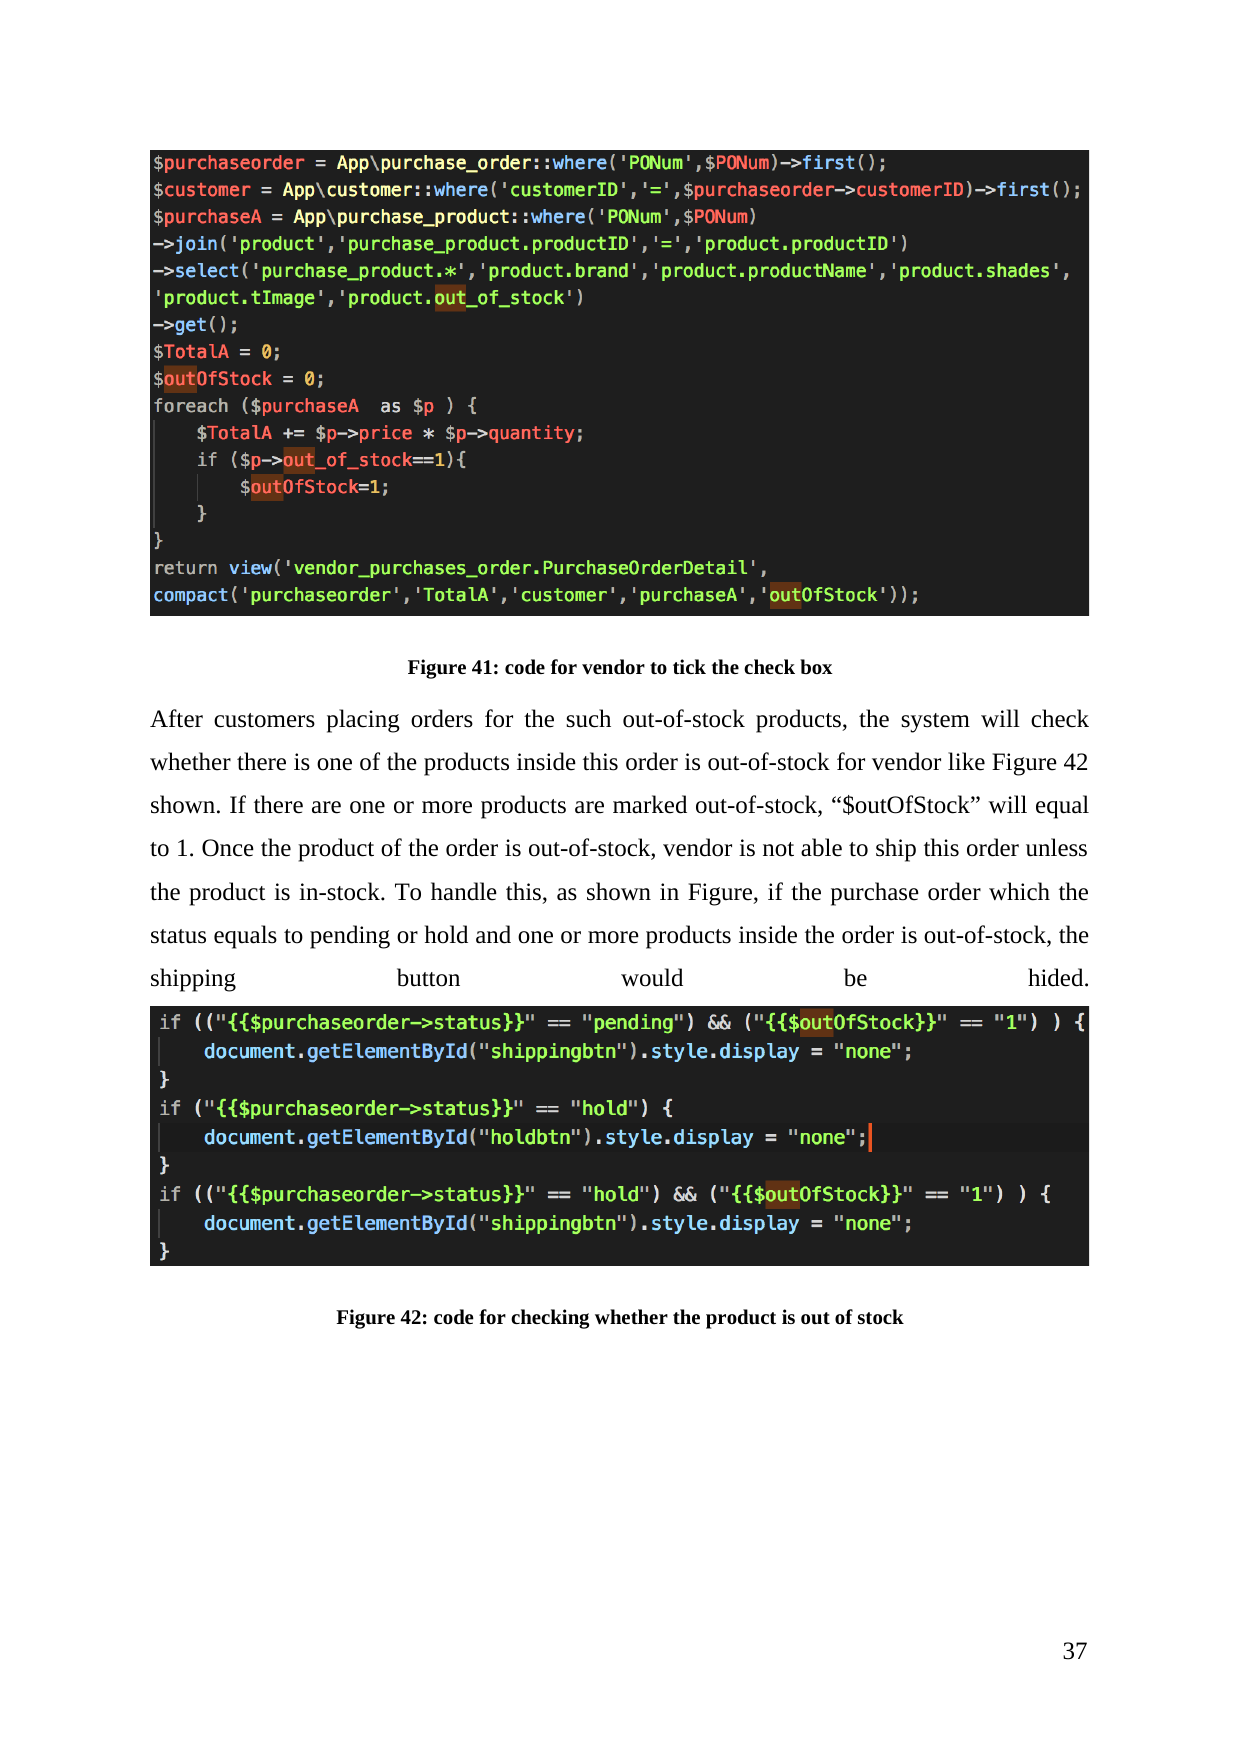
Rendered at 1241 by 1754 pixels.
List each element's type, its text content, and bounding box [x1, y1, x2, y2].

text Figure 42: code for checking whether the product is out of stock [150, 1305, 1090, 1329]
picture [150, 1006, 1090, 1266]
picture [150, 150, 1090, 616]
text Figure 41: code for vendor to tick the check box [150, 655, 1090, 679]
text After customers placing orders for the such out-of-stock products, the system will check whether there is one of the products inside this order is out-of-stock for vendor like Figure 42 shown. If there are one or more products are marked out-of-stock, “$outOfStock” will equal to 1. Once the product of the order is out-of-stock, vendor is not able to ship this order unless the product is in-stock. To handle this, as shown in Figure, if the purchase order which the status equals to pending or hold and one or more products inside the order is out-of-stock, the shipping button would be hided. [150, 704, 1090, 1006]
